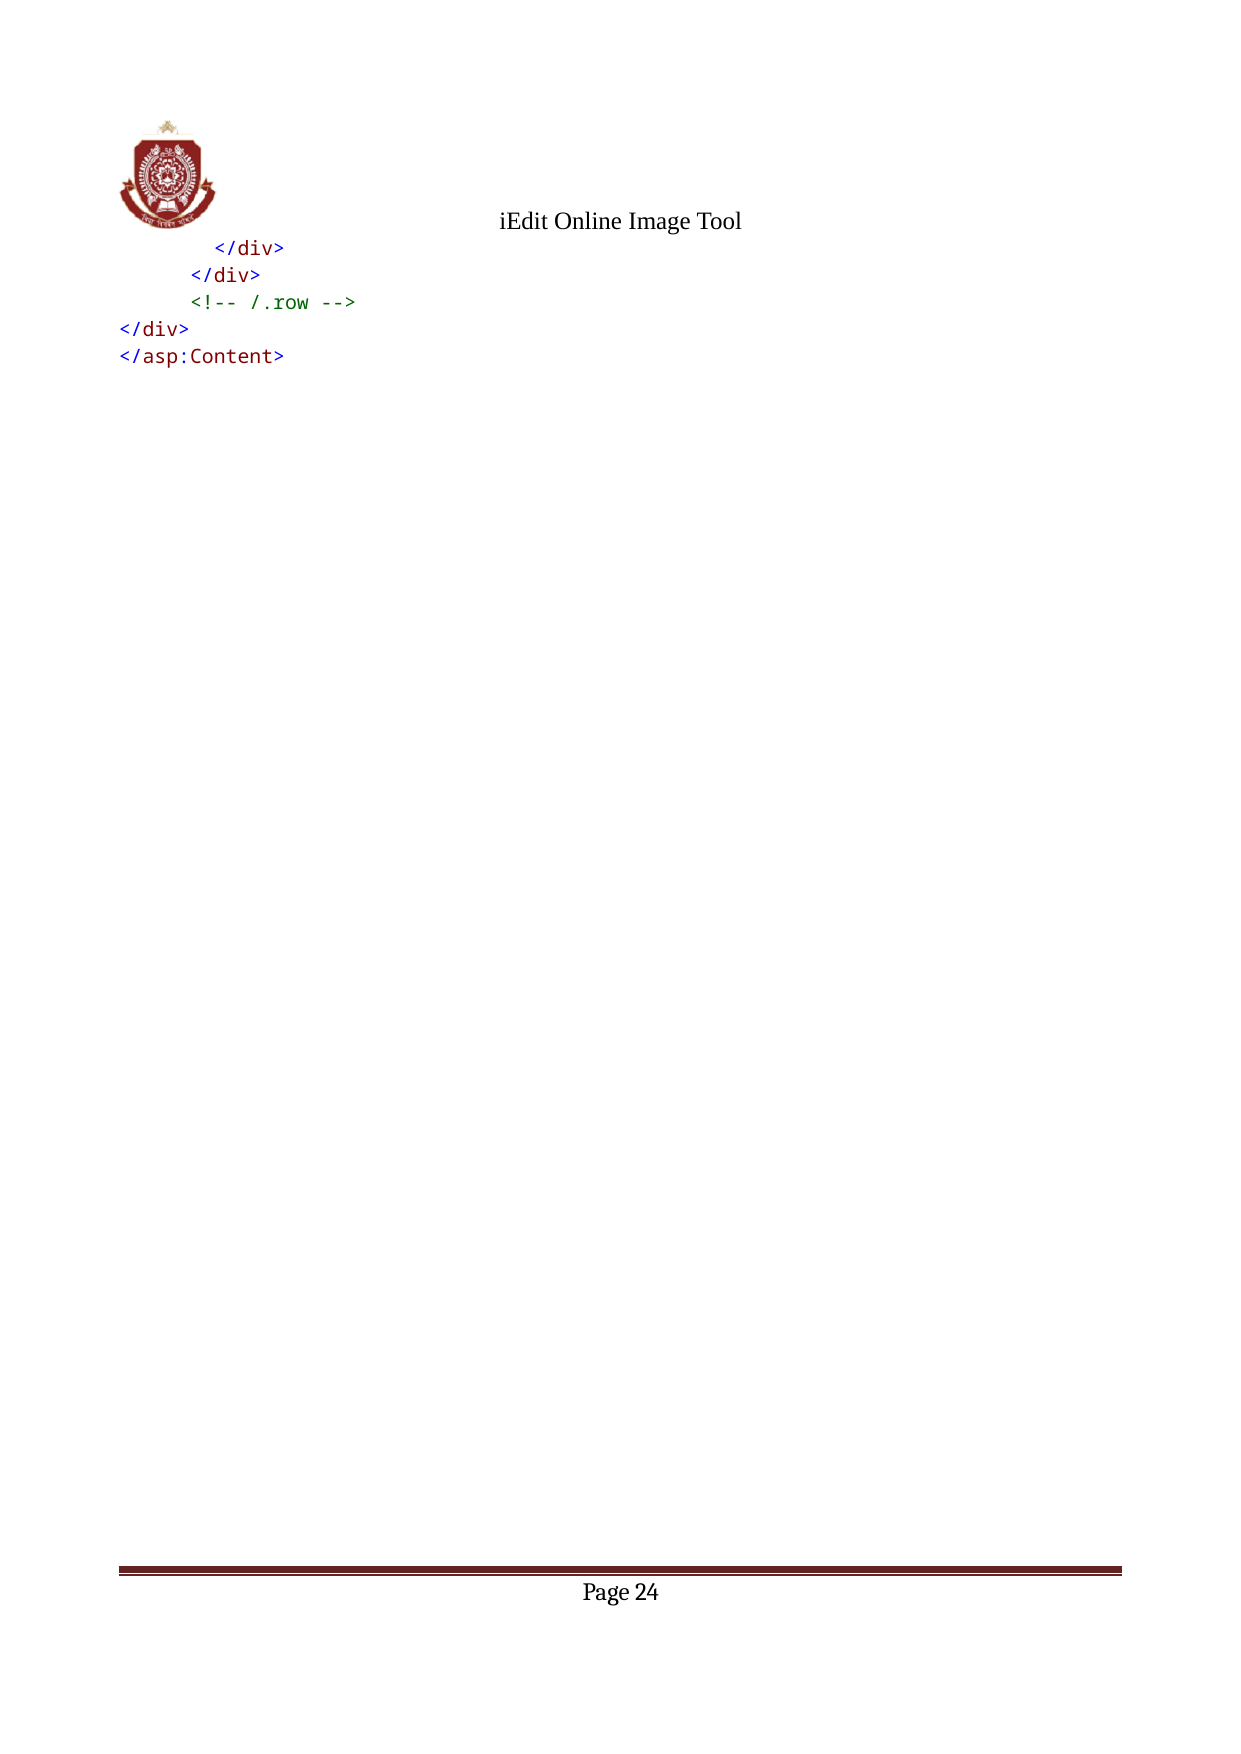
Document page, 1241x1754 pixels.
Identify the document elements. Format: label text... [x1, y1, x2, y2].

text </div> [118, 234, 1122, 261]
picture [118, 118, 224, 229]
text </div> [118, 315, 1122, 342]
text </asp:Content> [118, 342, 1122, 369]
text </div> [118, 261, 1122, 288]
text <!-- /.row --> [118, 288, 1122, 315]
